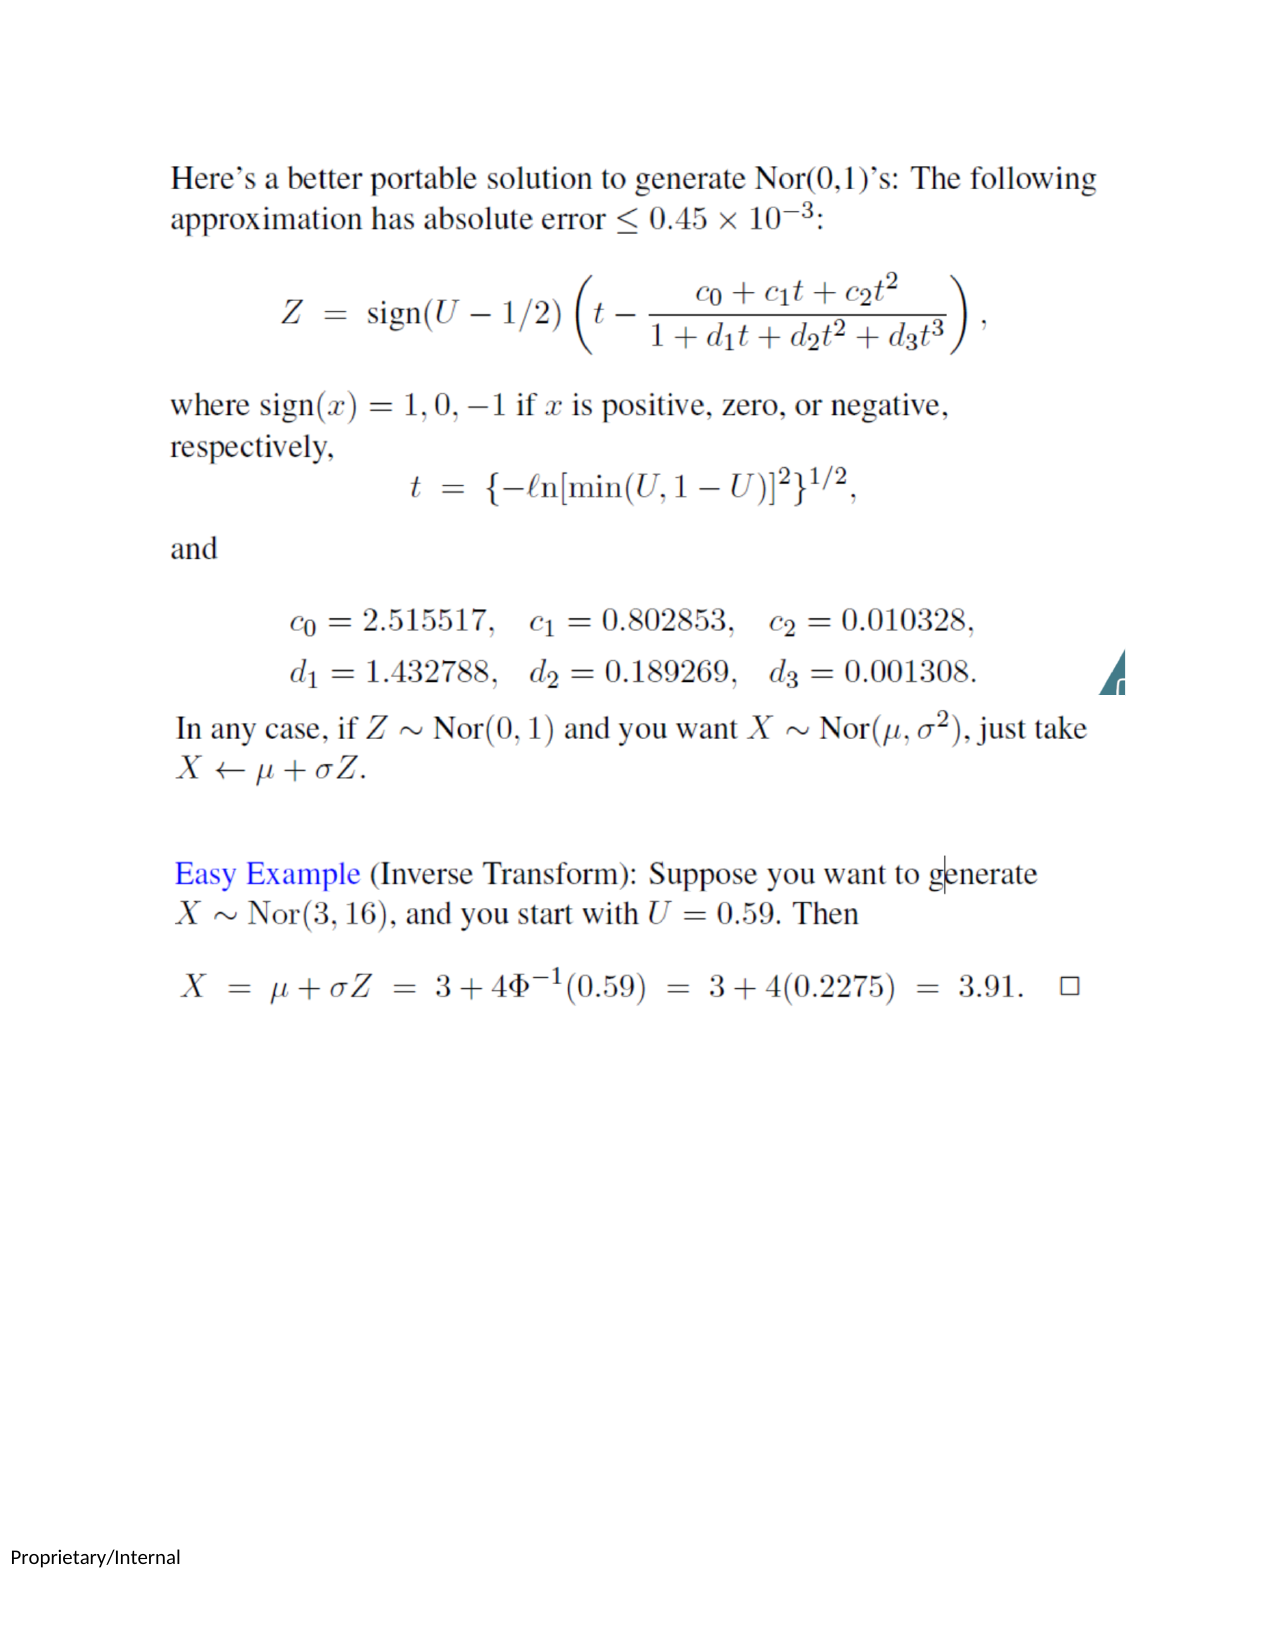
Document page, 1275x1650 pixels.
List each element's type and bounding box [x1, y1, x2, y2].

picture [150, 150, 1125, 1040]
